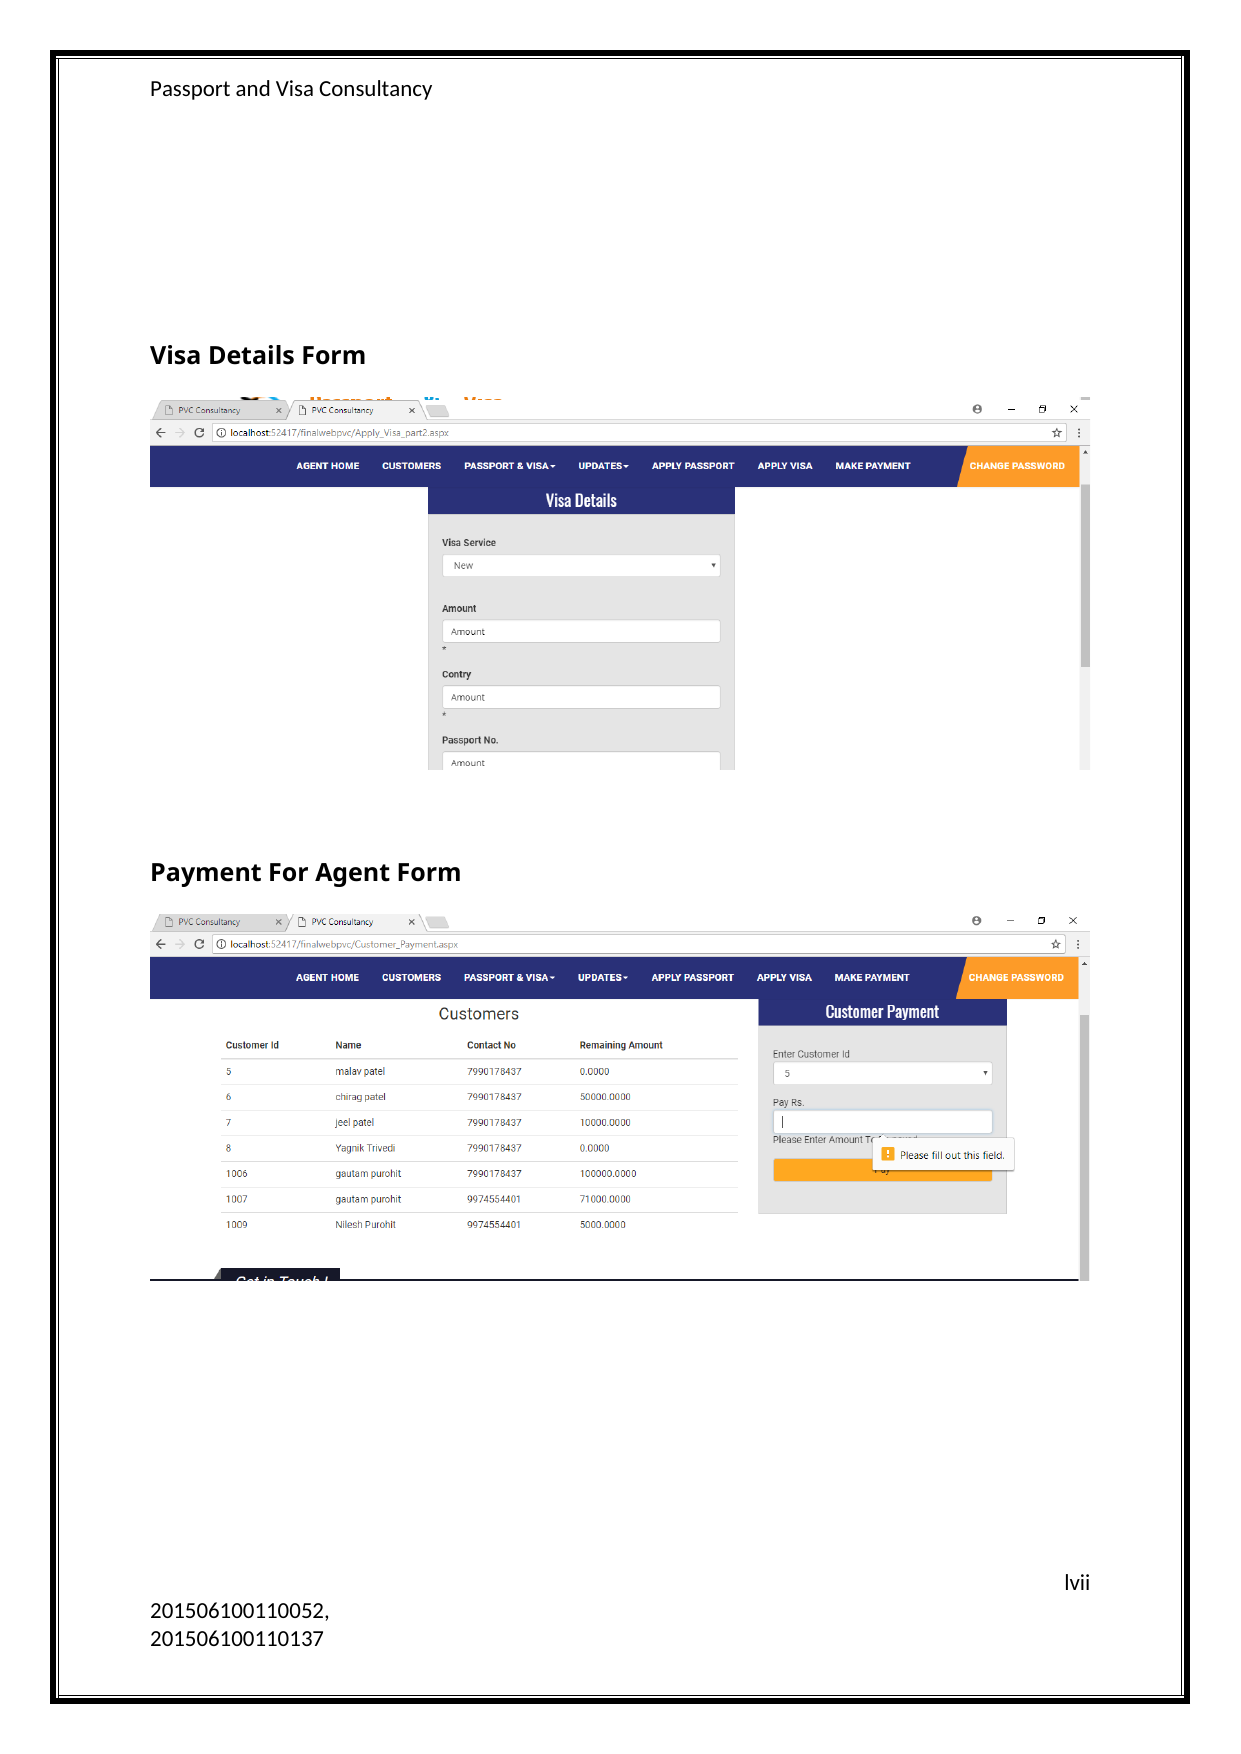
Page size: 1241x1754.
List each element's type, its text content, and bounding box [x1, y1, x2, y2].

picture [150, 914, 1090, 1281]
text Visa Details Form [150, 338, 1090, 372]
picture [150, 397, 1091, 770]
text Payment For Agent Form [150, 854, 1090, 888]
